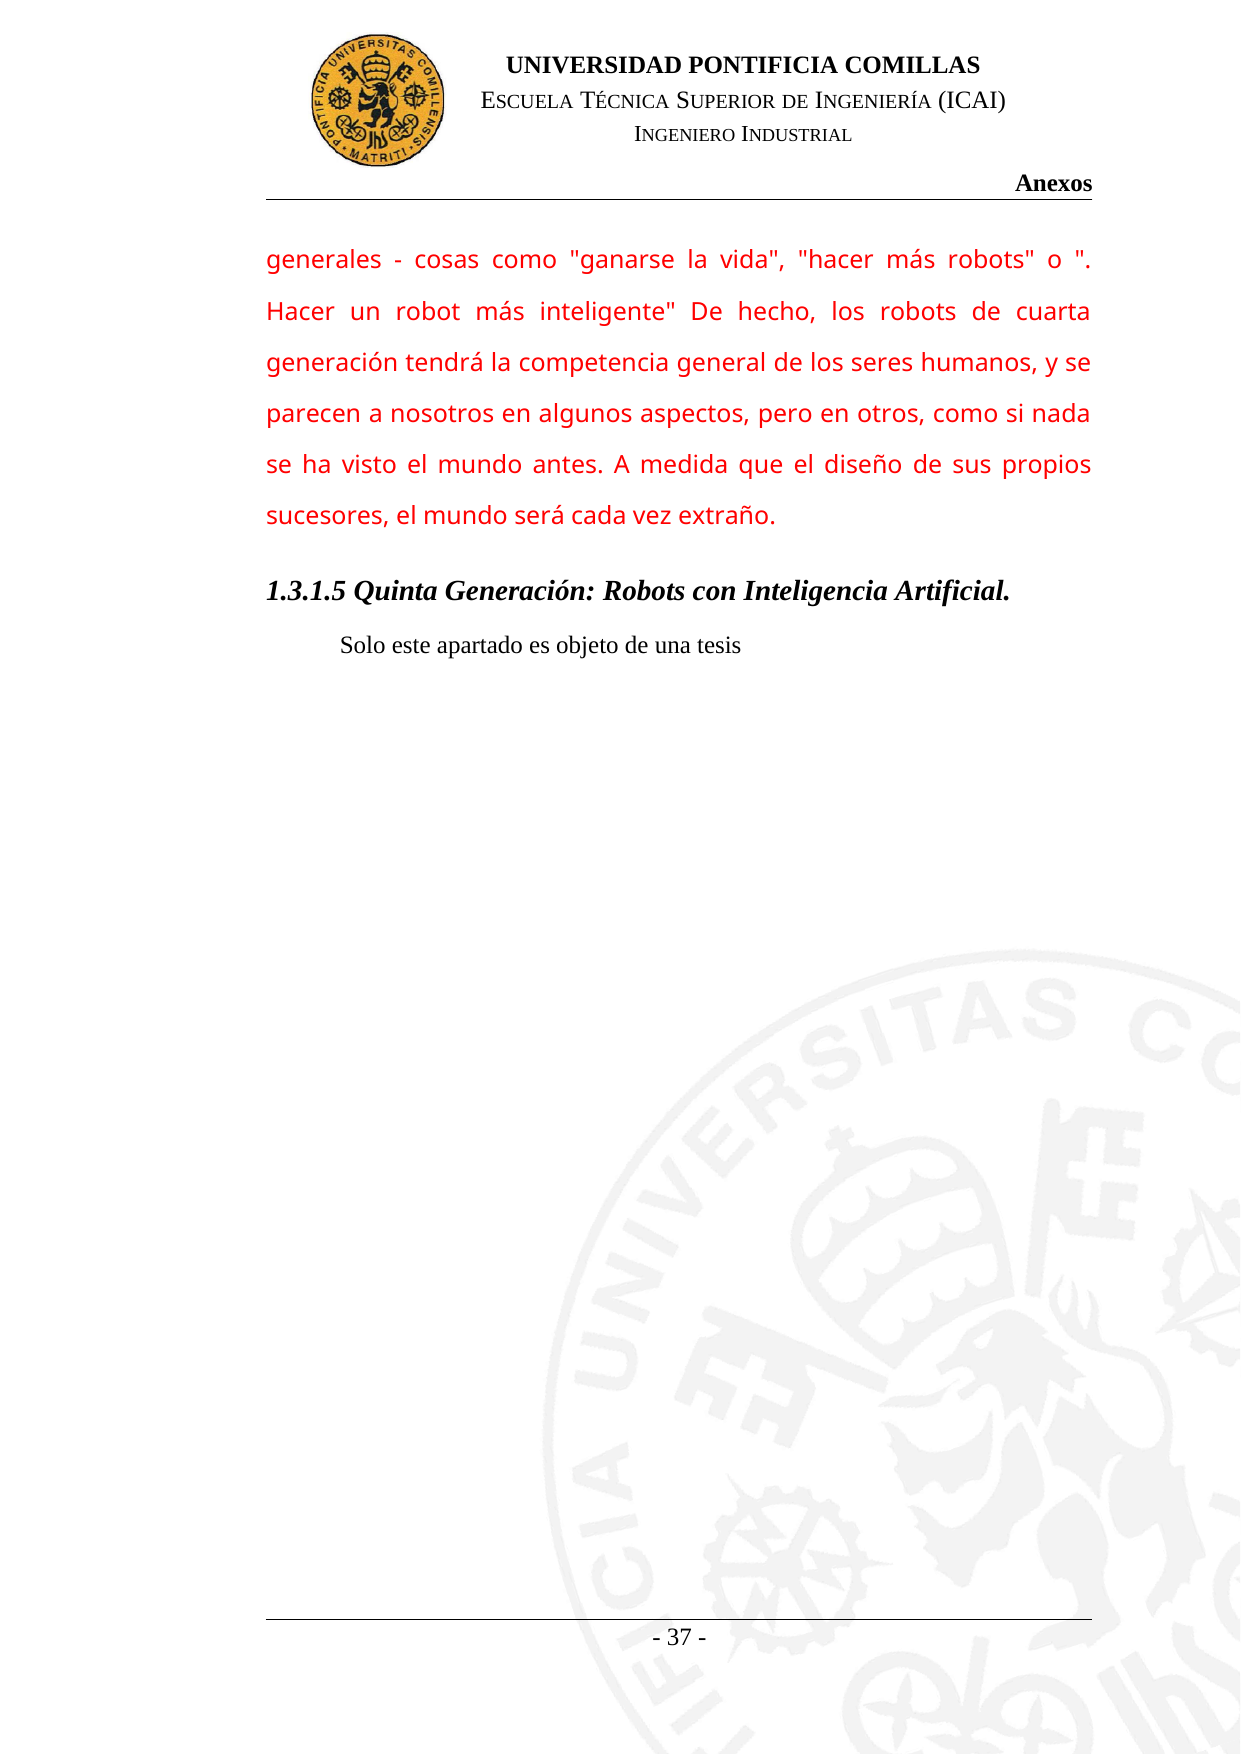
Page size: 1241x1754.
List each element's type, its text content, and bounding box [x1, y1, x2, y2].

picture [357, 799, 1241, 1754]
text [266, 242, 1092, 531]
text Solo este apartado es objeto de una tesis [339, 630, 1092, 659]
subtitle Quinta Generación: Robots con Inteligencia Artificial. [266, 573, 1092, 607]
